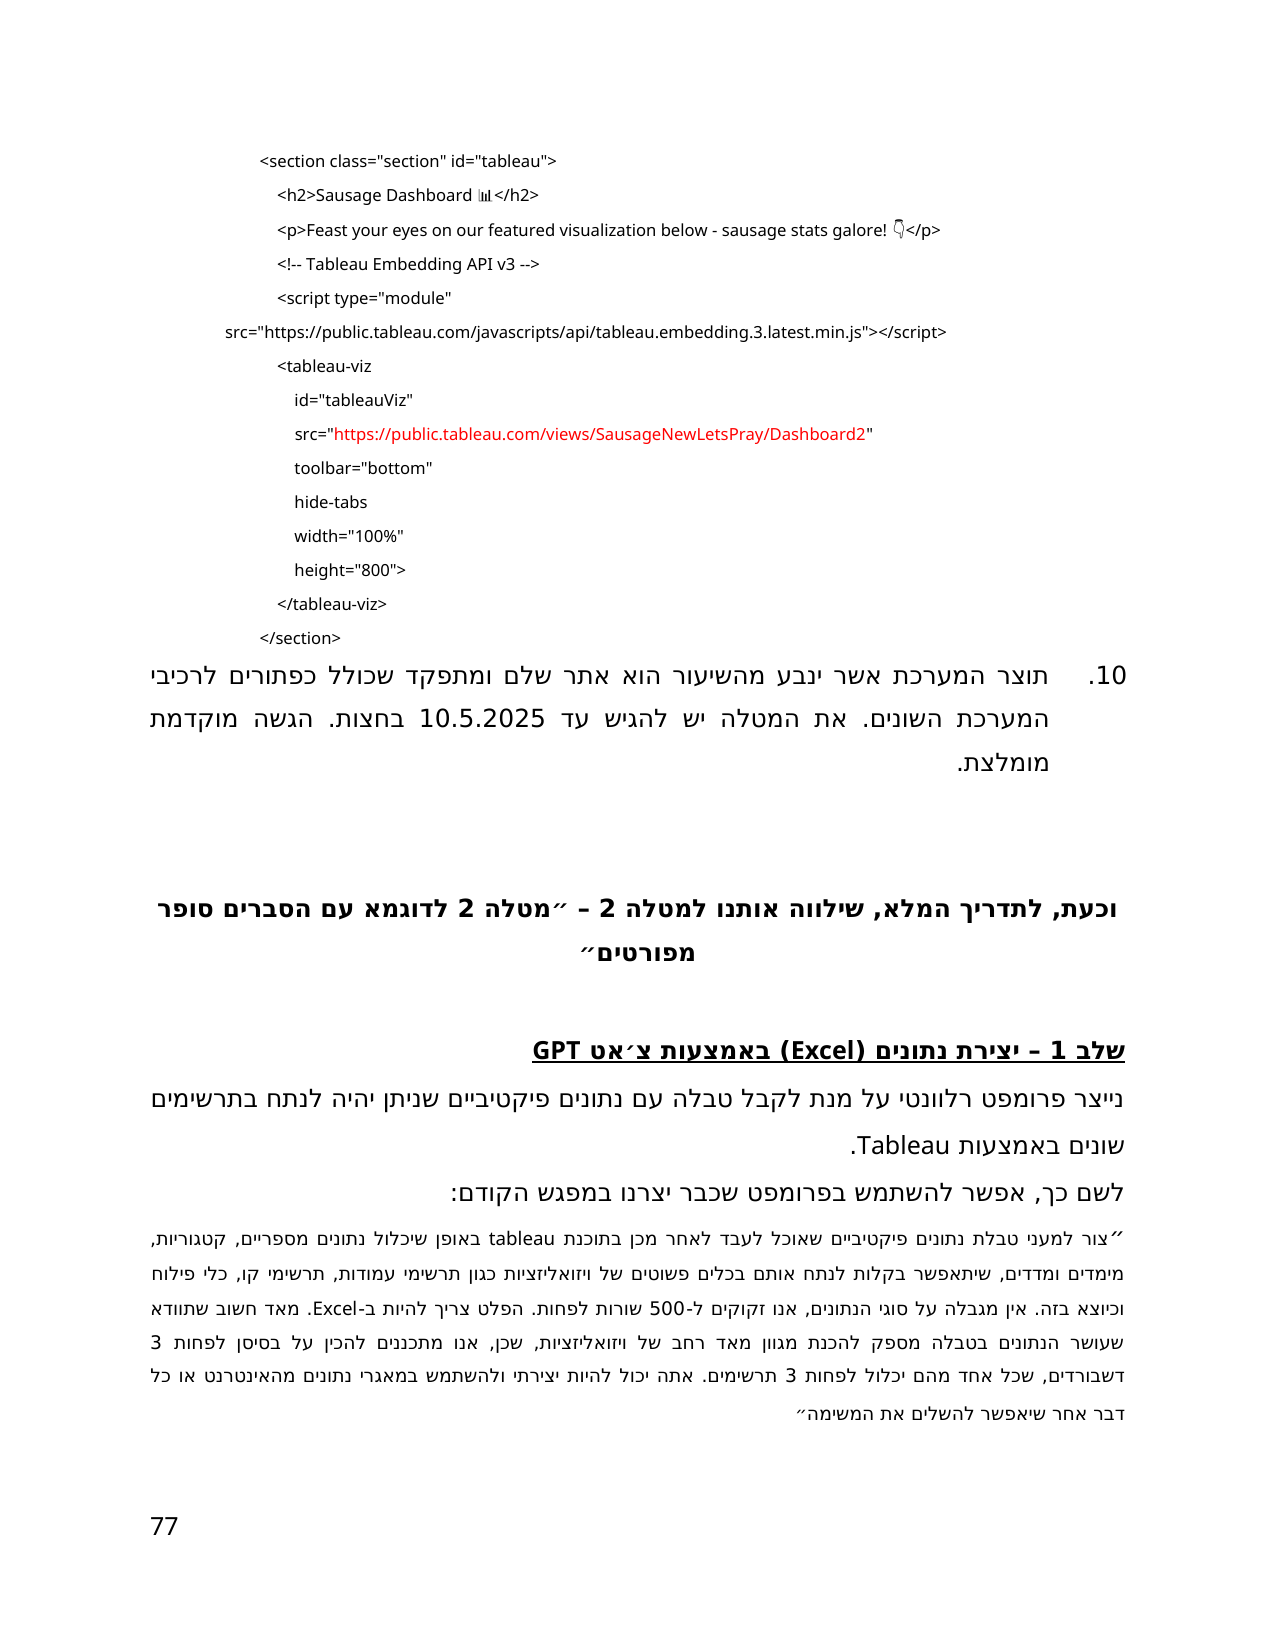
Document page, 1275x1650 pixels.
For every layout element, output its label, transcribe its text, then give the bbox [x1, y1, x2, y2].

text לשם כך, אפשר להשתמש בפרומפט שכבר יצרנו במפגש הקודם: [150, 1179, 1125, 1208]
text <script type="module" src="https://public.tableau.com/javascripts/api/tableau.embedding.3.latest.min.js"></script> [225, 286, 1125, 343]
text <section class="section" id="tableau"> [225, 150, 1125, 173]
text width="100%" [225, 525, 1125, 547]
text <p>Feast your eyes on our featured visualization below - sausage stats galore! 👇</p> [225, 218, 1125, 241]
text hide-tabs [225, 491, 1125, 513]
text </tableau-viz> [225, 593, 1125, 616]
text id="tableauViz" [225, 388, 1125, 411]
text src="https://public.tableau.com/views/SausageNewLetsPray/Dashboard2" [225, 422, 1125, 445]
text נייצר פרומפט רלוונטי על מנת לקבל טבלה עם נתונים פיקטיביים שניתן יהיה לנתח בתרשימים שונים באמצעות Tableau. [150, 1084, 1125, 1162]
list תוצר המערכת אשר ינבע מהשיעור הוא אתר שלם ומתפקד שכולל כפתורים לרכיבי המערכת השונים. את המטלה יש להגיש עד 10.5.2025 בחצות. הגשה מוקדמת מומלצת. [150, 661, 1087, 778]
text שלב 1 – יצירת נתונים (Excel) באמצעות צ׳אט GPT [150, 1033, 1125, 1067]
text height="800"> [225, 559, 1125, 581]
text <tableau-viz [225, 354, 1125, 377]
text ״צור למעני טבלת נתונים פיקטיביים שאוכל לעבד לאחר מכן בתוכנת tableau באופן שיכלול נתונים מספריים, קטגוריות, מימדים ומדדים, שיתאפשר בקלות לנתח אותם בכלים פשוטים של ויזואליזציות כגון תרשימי עמודות, תרשימי קו, כלי פילוח וכיוצא בזה. אין מגבלה על סוגי הנתונים, אנו זקוקים ל-500 שורות לפחות. הפלט צריך להיות ב-Excel. מאד חשוב שתוודא שעושר הנתונים בטבלה מספק להכנת מגוון מאד רחב של ויזואליזציות, שכן, אנו מתכננים להכין על בסיסן לפחות 3 דשבורדים, שכל אחד מהם יכלול לפחות 3 תרשימים. אתה יכול להיות יצירתי ולהשתמש במאגרי נתונים מהאינטרנט או כל דבר אחר שיאפשר להשלים את המשימה״ [150, 1222, 1125, 1427]
text <h2>Sausage Dashboard 🌭📊</h2> [225, 184, 1125, 207]
text </section> [225, 627, 1125, 649]
text <!-- Tableau Embedding API v3 --> [225, 252, 1125, 275]
text toolbar="bottom" [225, 457, 1125, 479]
text וכעת, לתדריך המלא, שילווה אותנו למטלה 2 – ״מטלה 2 לדוגמא עם הסברים סופר מפורטים״ [150, 894, 1125, 967]
